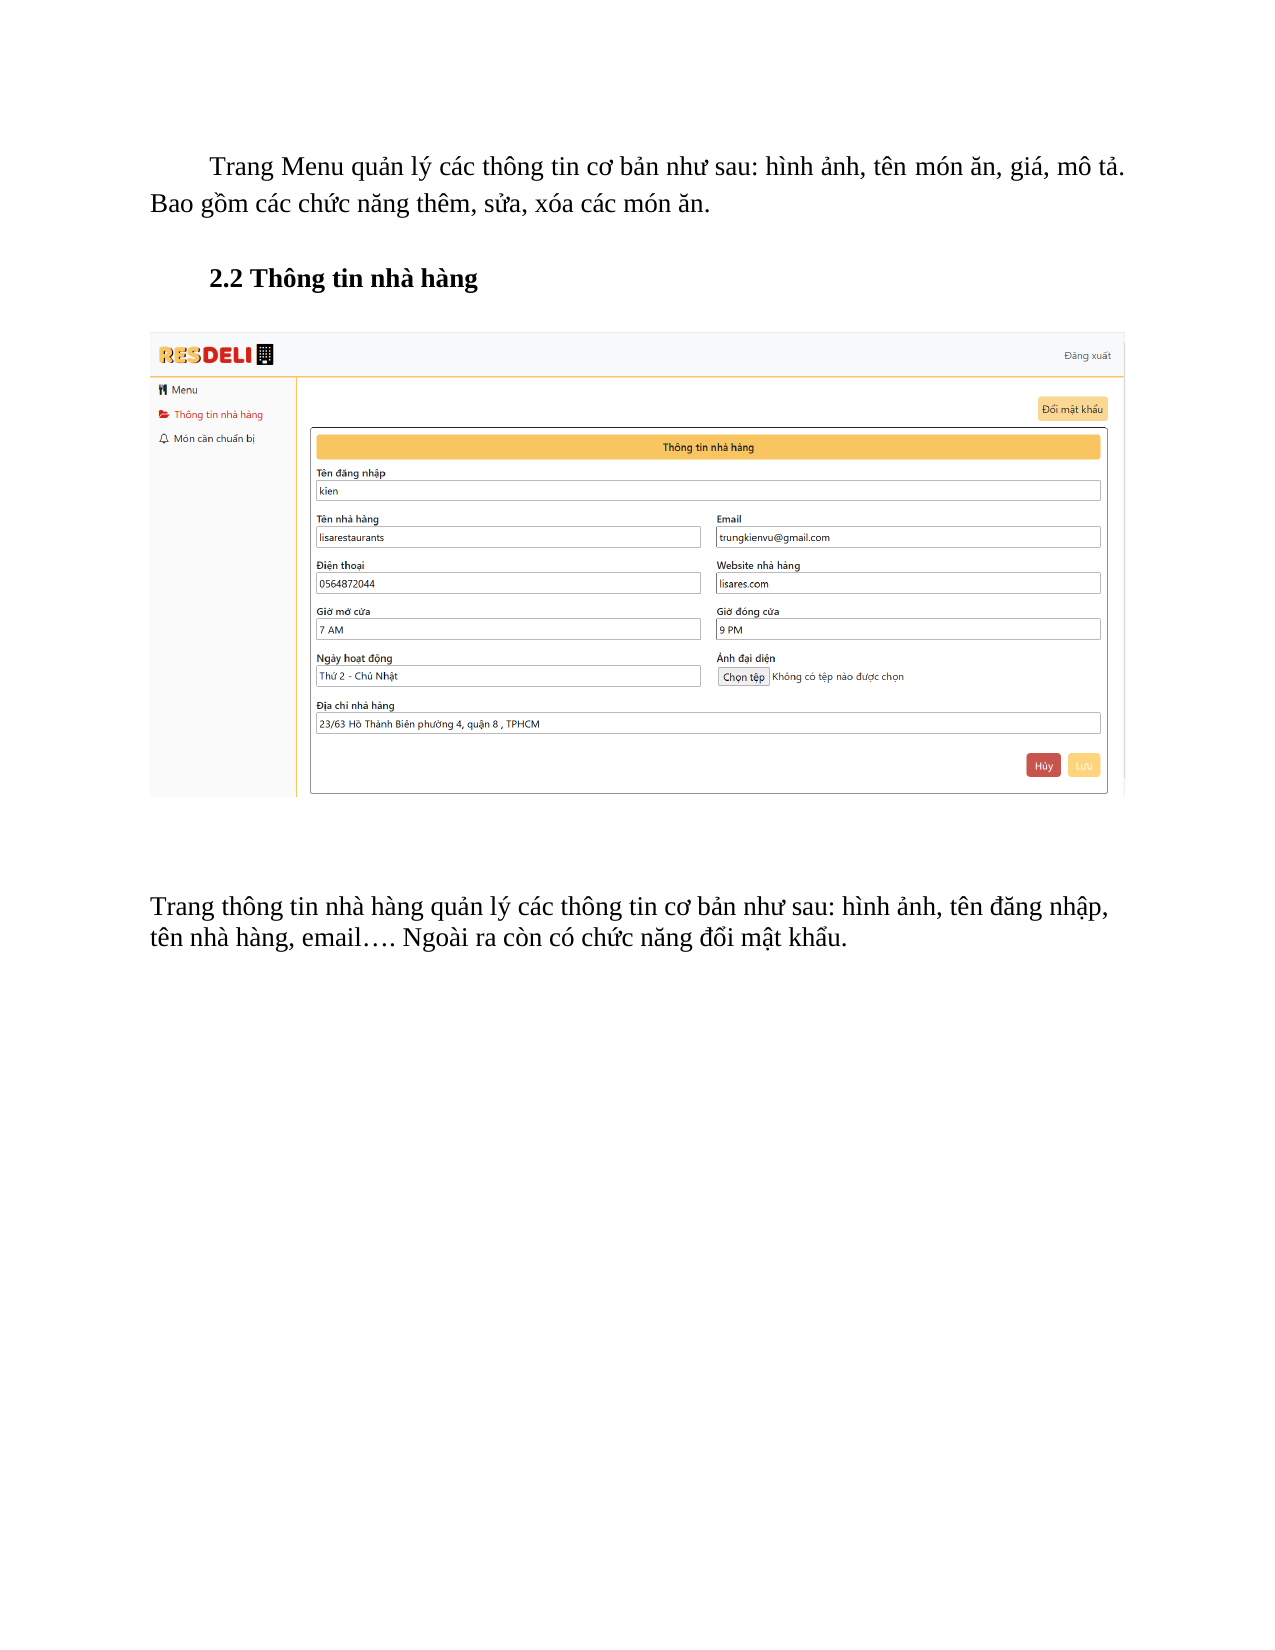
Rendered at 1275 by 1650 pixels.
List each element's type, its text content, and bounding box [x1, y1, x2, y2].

text Trang thông tin nhà hàng quản lý các thông tin cơ bản như sau: hình ảnh, tên đăng nhập, tên nhà hàng, email…. Ngoài ra còn có chức năng đổi mật khẩu. [150, 890, 1125, 952]
picture [150, 330, 1125, 797]
text Trang Menu quản lý các thông tin cơ bản như sau: hình ảnh, tên món ăn, giá, mô tả. Bao gồm các chức năng thêm, sửa, xóa các món ăn. [150, 150, 1125, 218]
text 2.2 Thông tin nhà hàng [150, 262, 1125, 293]
